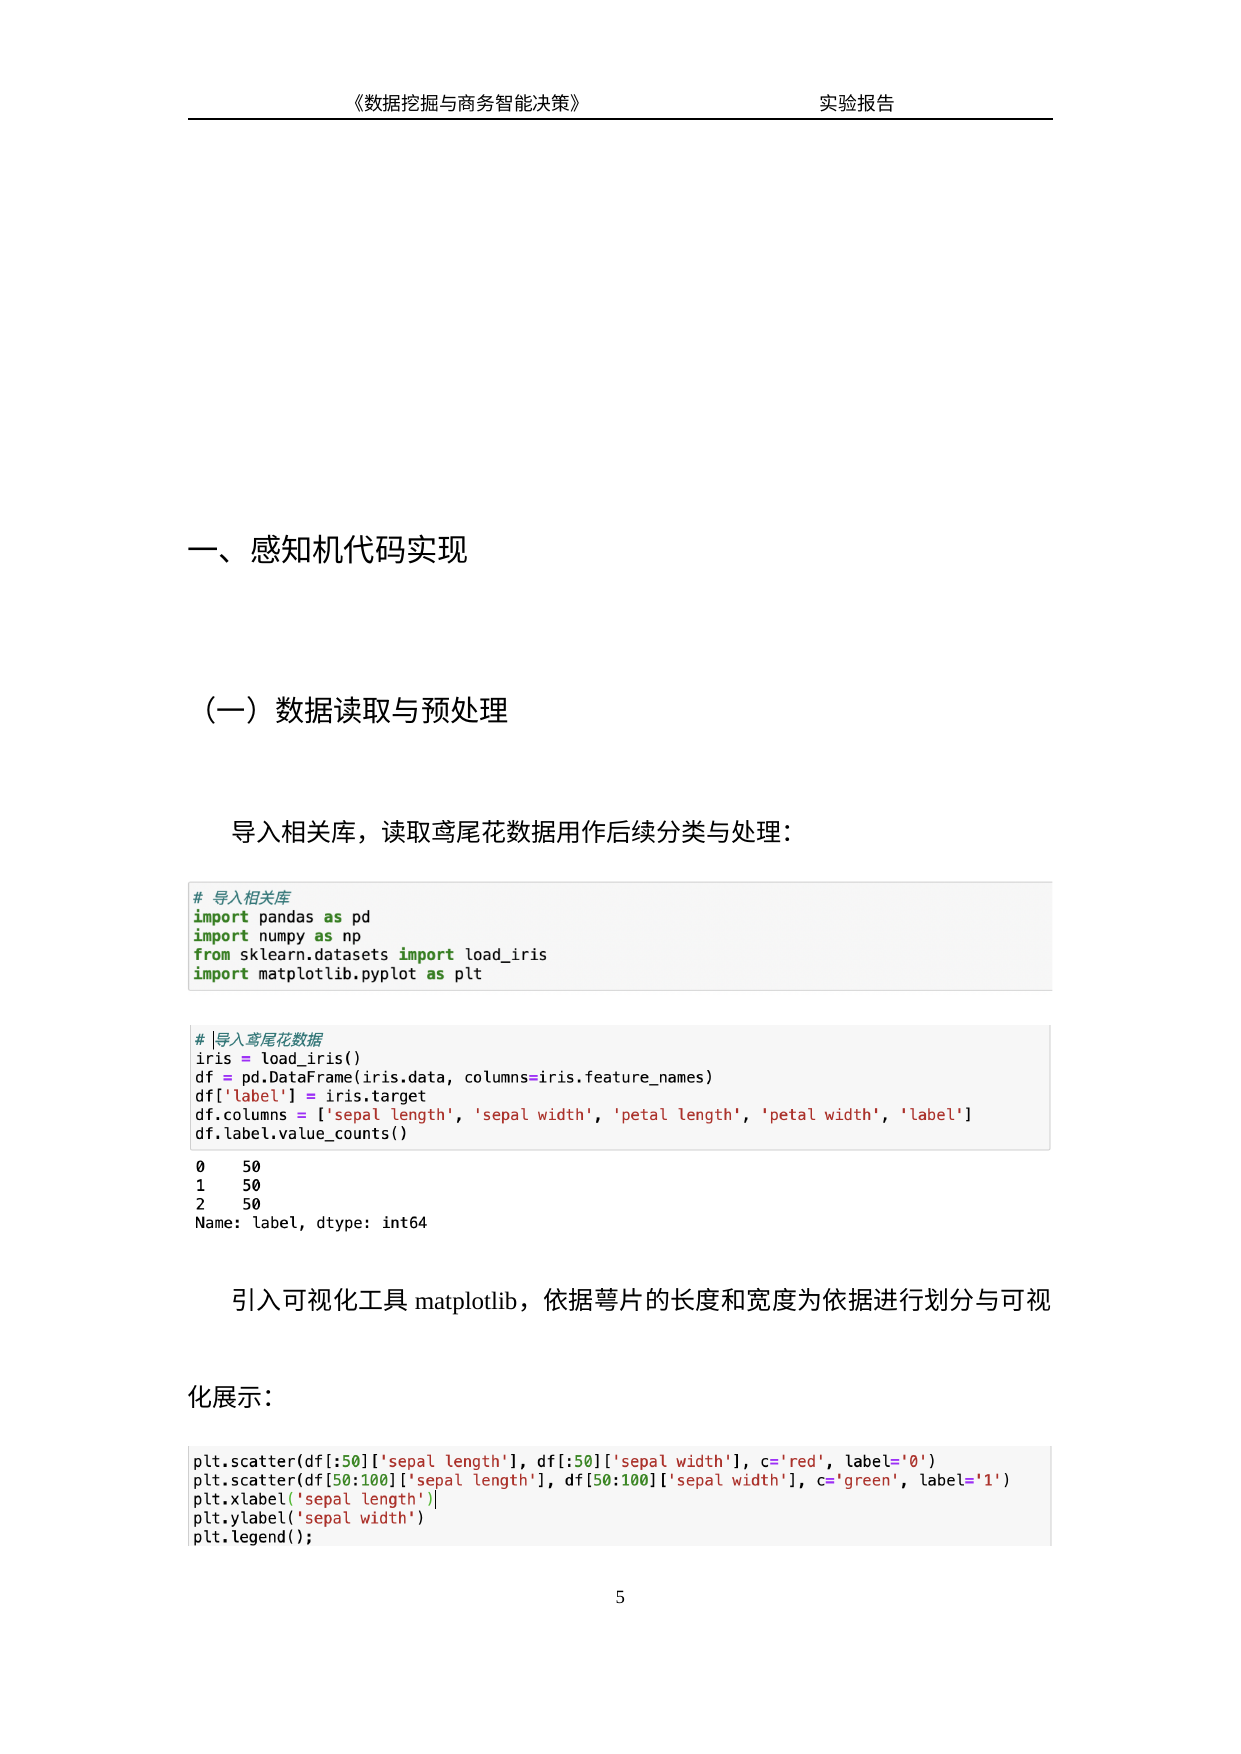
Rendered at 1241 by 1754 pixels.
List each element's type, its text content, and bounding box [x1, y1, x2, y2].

text 引入可视化工具matplotlib，依据萼片的长度和宽度为依据进行划分与可视化展示： [187, 1267, 1053, 1430]
subtitle （一）数据读取与预处理 [187, 676, 1053, 741]
subtitle 感知机代码实现 [187, 517, 1053, 582]
picture [187, 1446, 1053, 1546]
picture [187, 1025, 1053, 1239]
text 导入相关库，读取鸢尾花数据用作后续分类与处理： [187, 799, 1053, 864]
picture [187, 881, 1053, 995]
